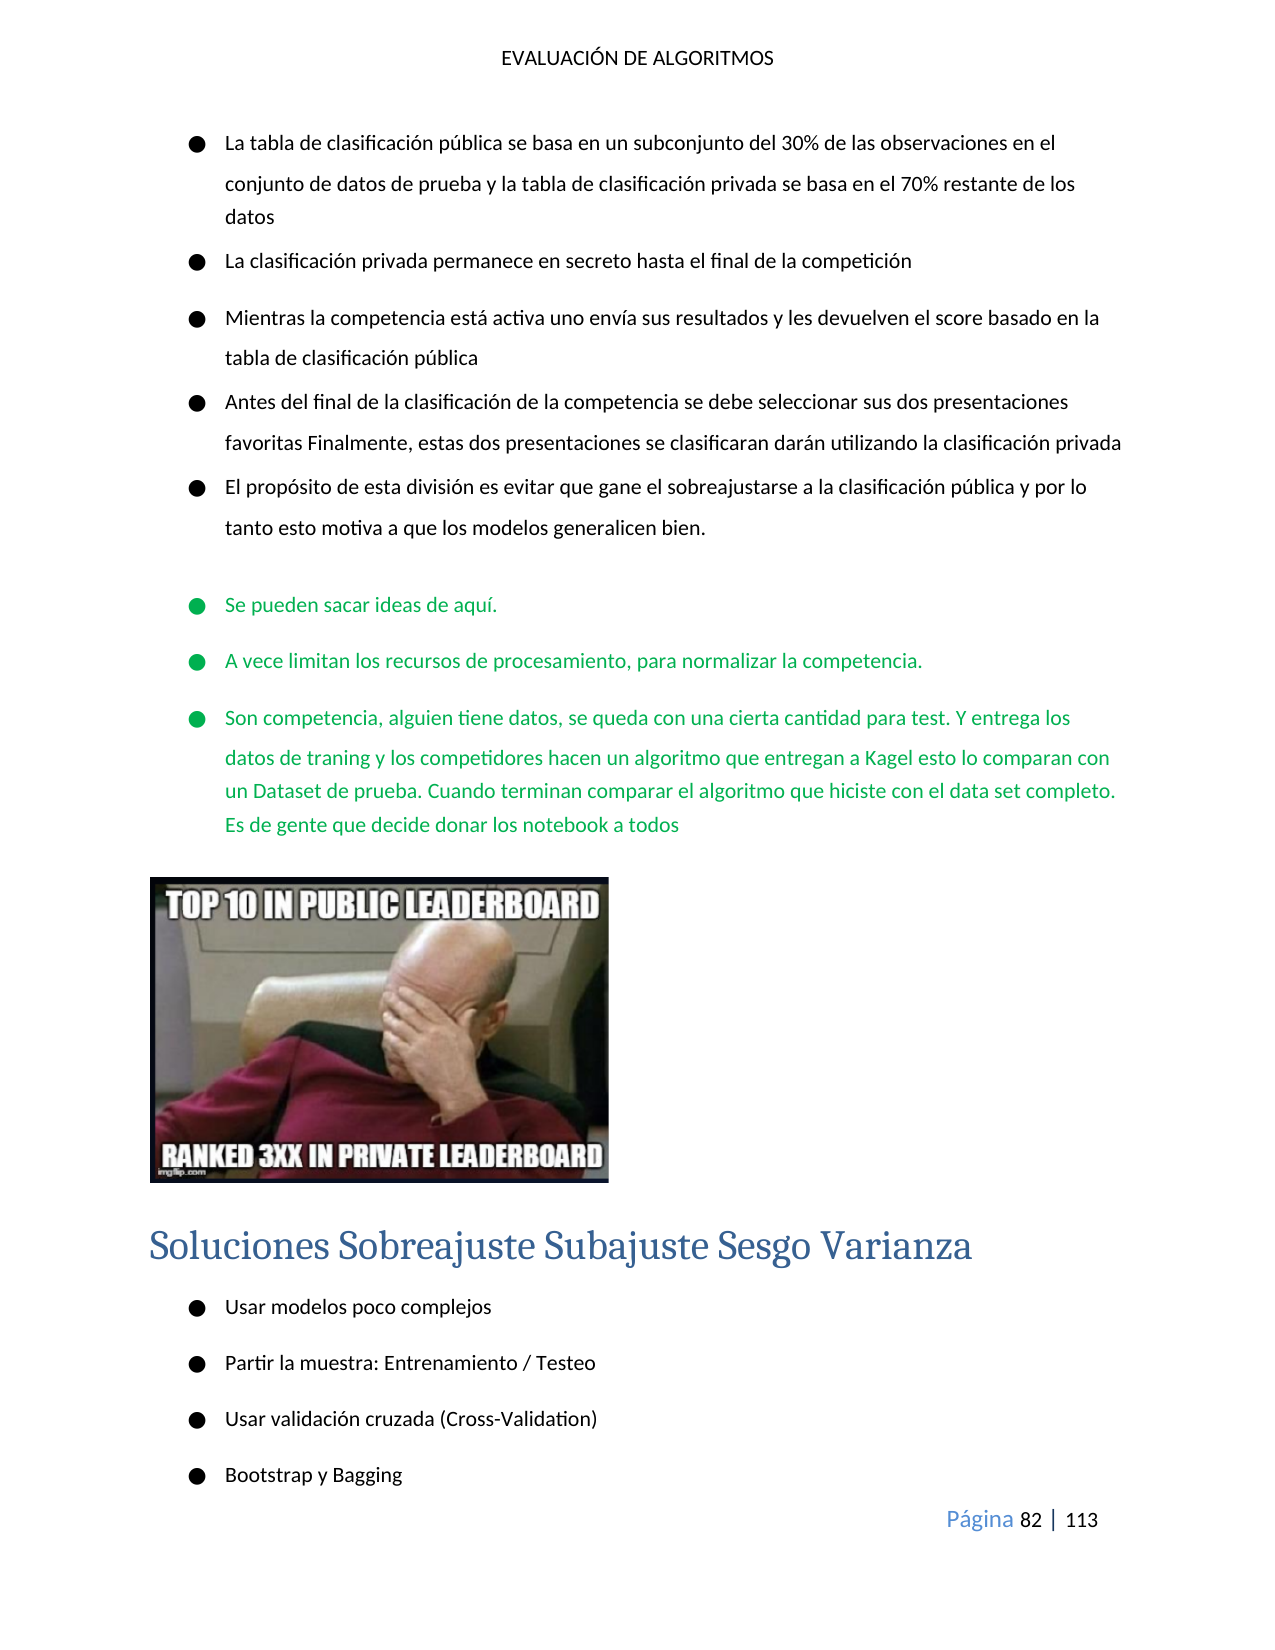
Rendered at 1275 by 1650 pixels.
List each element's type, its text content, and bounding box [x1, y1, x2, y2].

text Soluciones Sobreajuste Subajuste Sesgo Varianza [150, 1222, 1125, 1270]
list Partir la muestra: Entrenamiento / Testeo [187, 1338, 1125, 1383]
list Se pueden sacar ideas de aquí. [187, 581, 1125, 625]
list La tabla de clasificación pública se basa en un subconjunto del 30% de las observaciones en el conjunto de datos de prueba y la tabla de clasificación privada se basa en el 70% restante de los datos [187, 118, 1125, 230]
list El propósito de esta división es evitar que gane el sobreajustarse a la clasificación pública y por lo tanto esto motiva a que los modelos generalicen bien. [187, 462, 1125, 541]
list La clasificación privada permanece en secreto hasta el final de la competición [187, 236, 1125, 281]
list Mientras la competencia está activa uno envía sus resultados y les devuelven el score basado en la tabla de clasificación pública [187, 292, 1125, 371]
picture [150, 877, 609, 1183]
list Usar validación cruzada (Cross-Validation) [187, 1394, 1125, 1439]
list Bootstrap y Bagging [187, 1450, 1125, 1495]
list Usar modelos poco complejos [187, 1282, 1125, 1327]
list Antes del final de la clasificación de la competencia se debe seleccionar sus dos presentaciones favoritas Finalmente, estas dos presentaciones se clasificaran darán utilizando la clasificación privada [187, 377, 1125, 456]
list Son competencia, alguien tiene datos, se queda con una cierta cantidad para test. Y entrega los datos de traning y los competidores hacen un algoritmo que entregan a Kagel esto lo comparan con un Dataset de prueba. Cuando terminan comparar el algoritmo que hiciste con el data set completo. Es de gente que decide donar los notebook a todos [187, 693, 1125, 837]
list A vece limitan los recursos de procesamiento, para normalizar la competencia. [187, 637, 1125, 681]
